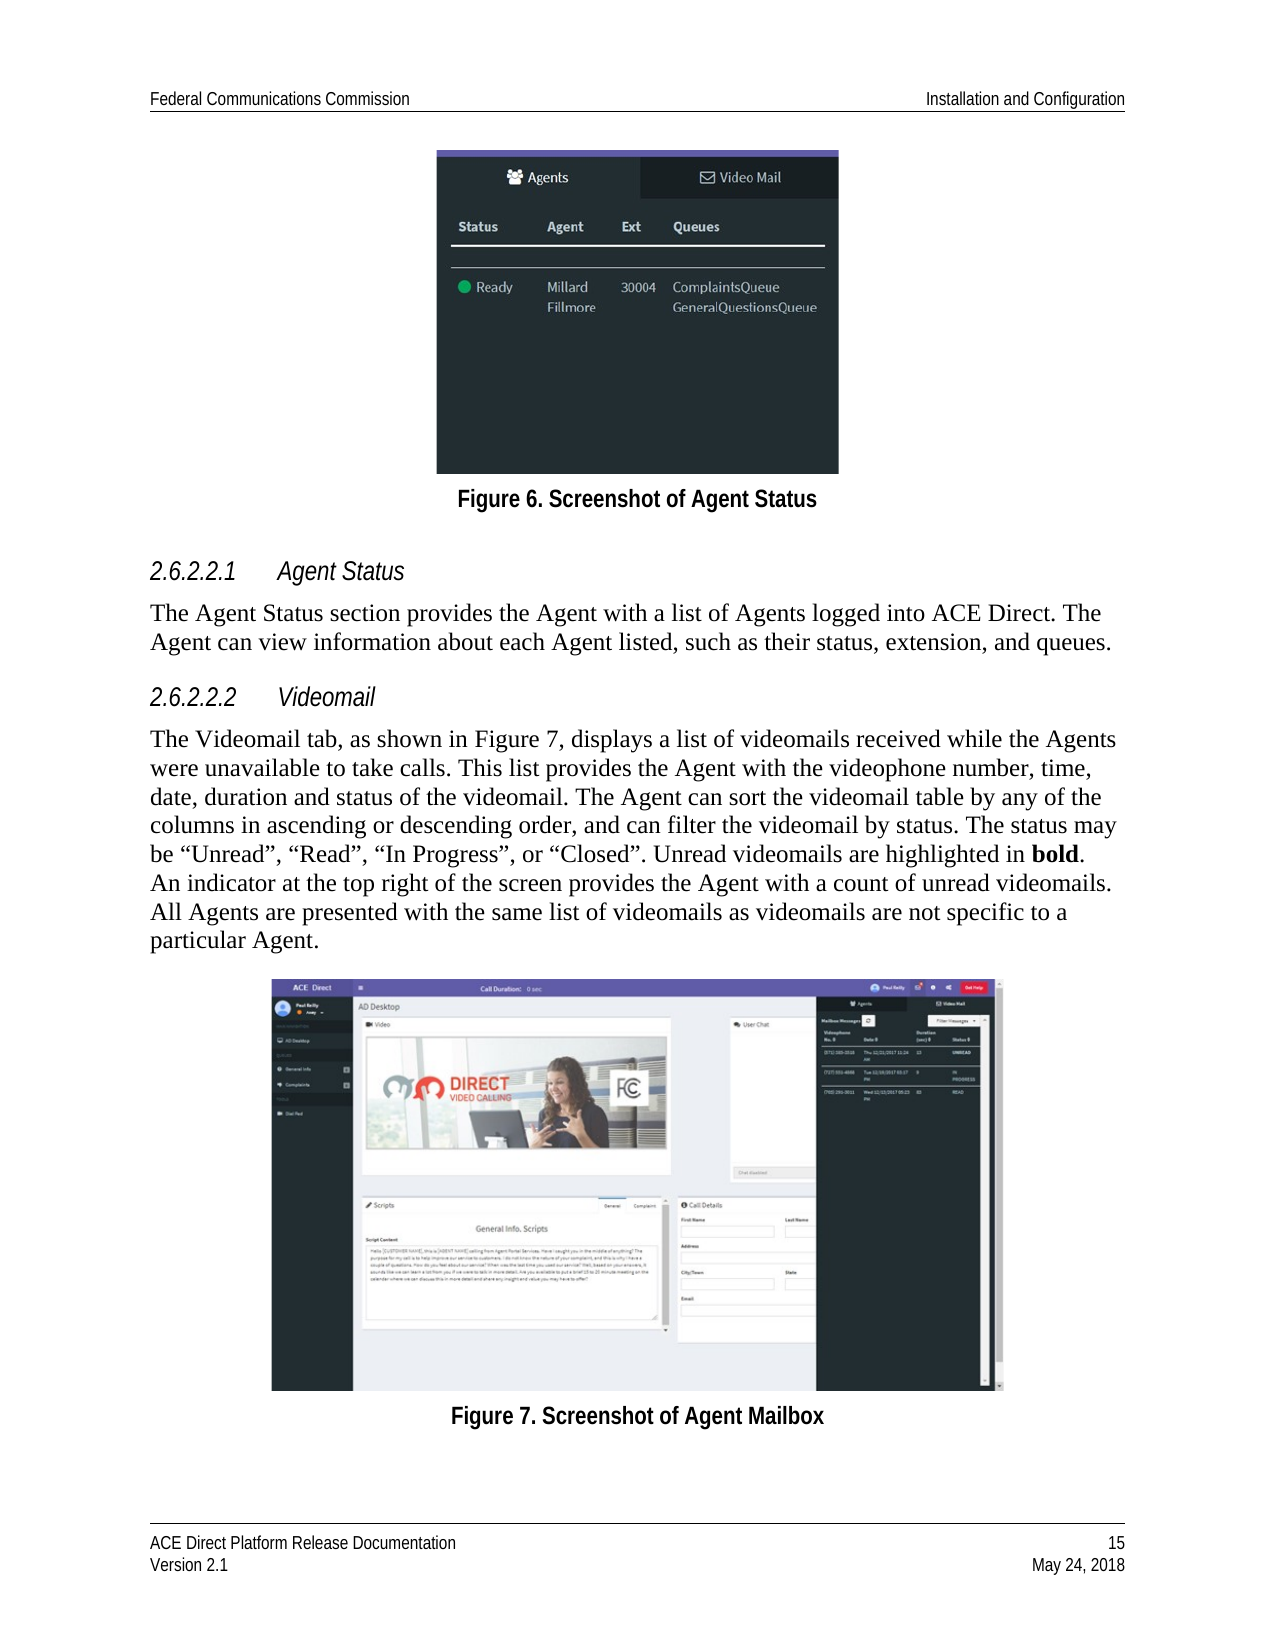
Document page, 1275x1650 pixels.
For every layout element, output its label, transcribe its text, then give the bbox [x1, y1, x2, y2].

text The Agent Status section provides the Agent with a list of Agents logged into ACE Direct. The Agent can view information about each Agent listed, such as their status, extension, and queues. [150, 598, 1125, 656]
subtitle Agent Status [150, 555, 1125, 586]
subtitle Videomail [150, 681, 1125, 712]
picture [436, 150, 839, 474]
picture [271, 979, 1004, 1391]
text The Videomail tab, as shown in Figure 7, displays a list of videomails received while the Agents were unavailable to take calls. This list provides the Agent with the videophone number, time, date, duration and status of the videomail. The Agent can sort the videomail table by any of the columns in ascending or descending order, and can filter the videomail by status. The status may be “Unread”, “Read”, “In Progress”, or “Closed”. Unread videomails are highlighted in bold. An indicator at the top right of the screen provides the Agent with a count of unread videomails. All Agents are presented with the same list of videomails as videomails are not specific to a particular Agent. [150, 724, 1125, 954]
